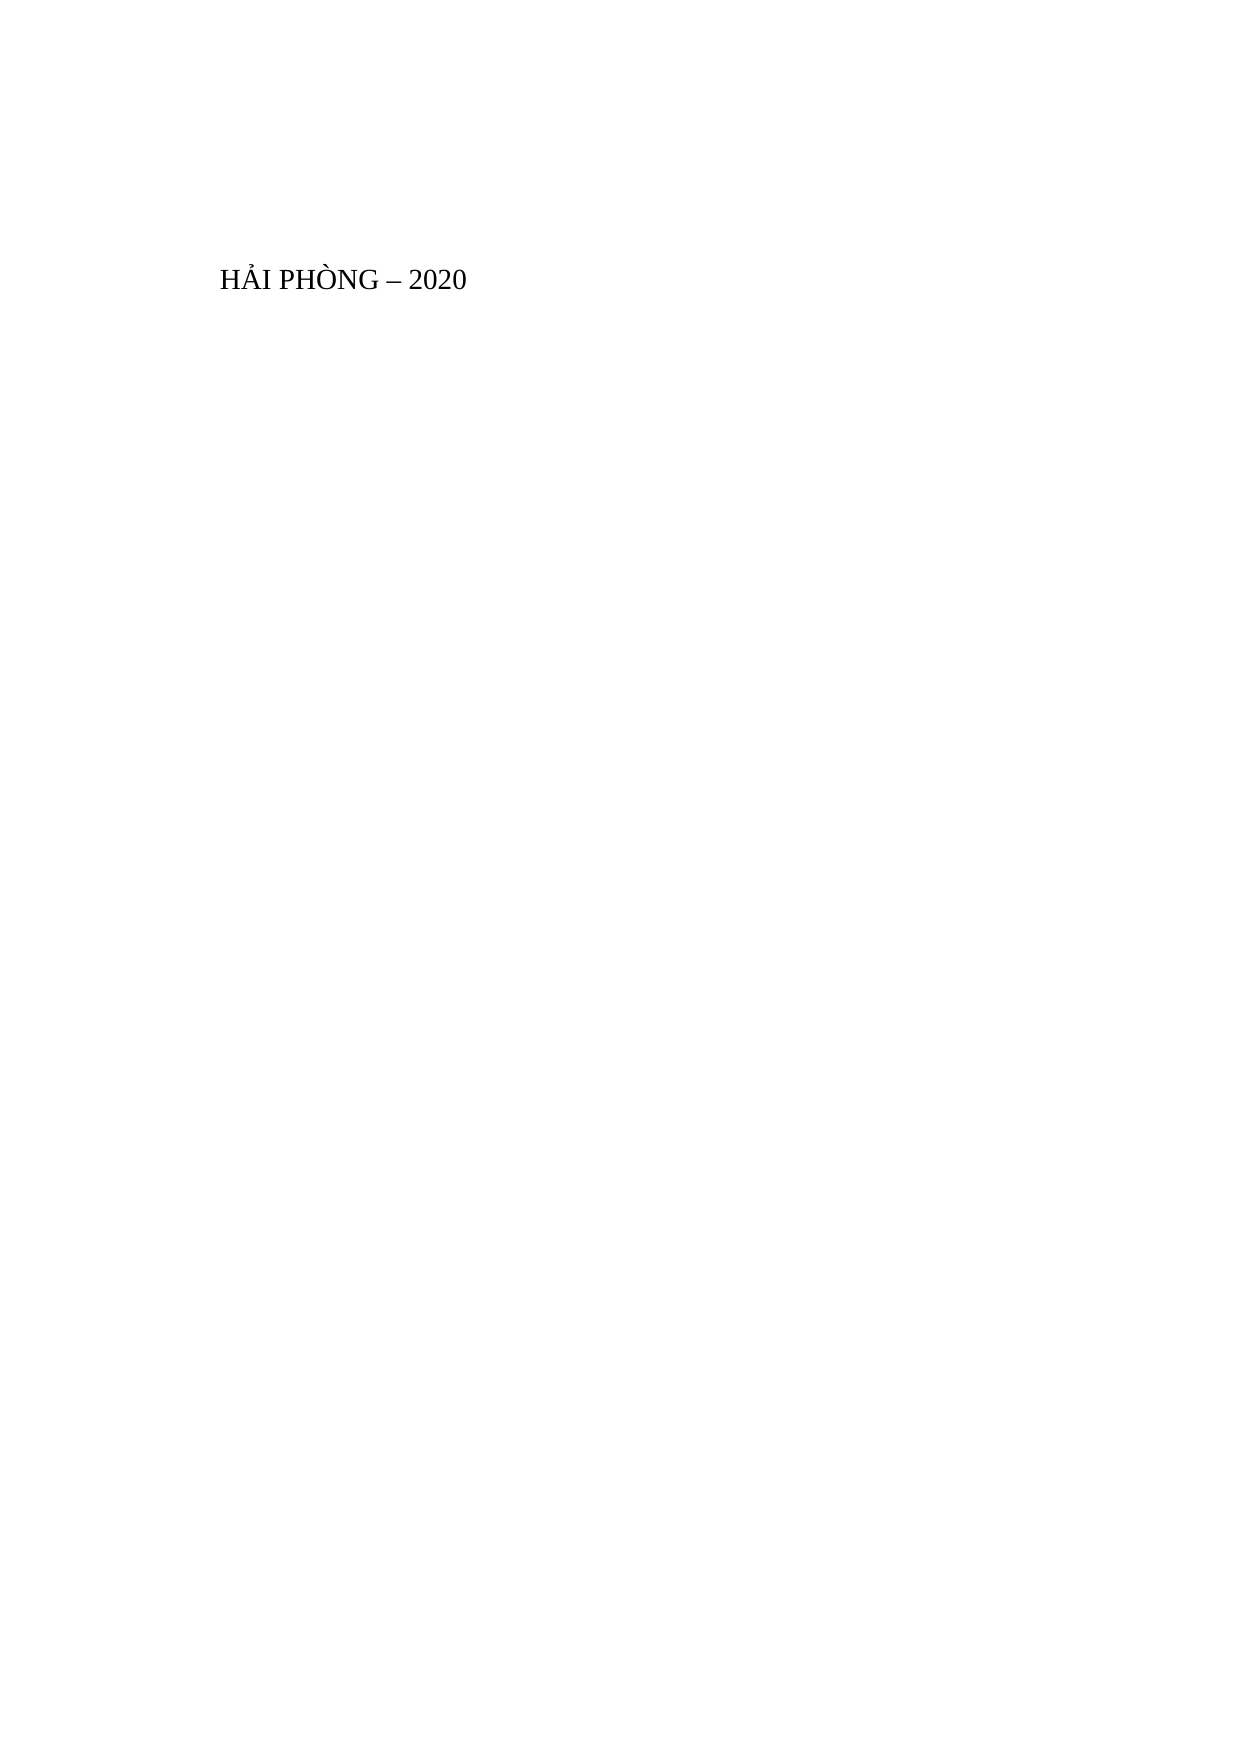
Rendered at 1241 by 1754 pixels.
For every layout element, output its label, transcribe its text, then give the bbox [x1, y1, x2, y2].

text HẢI PHÒNG – 2020 [219, 262, 1057, 296]
